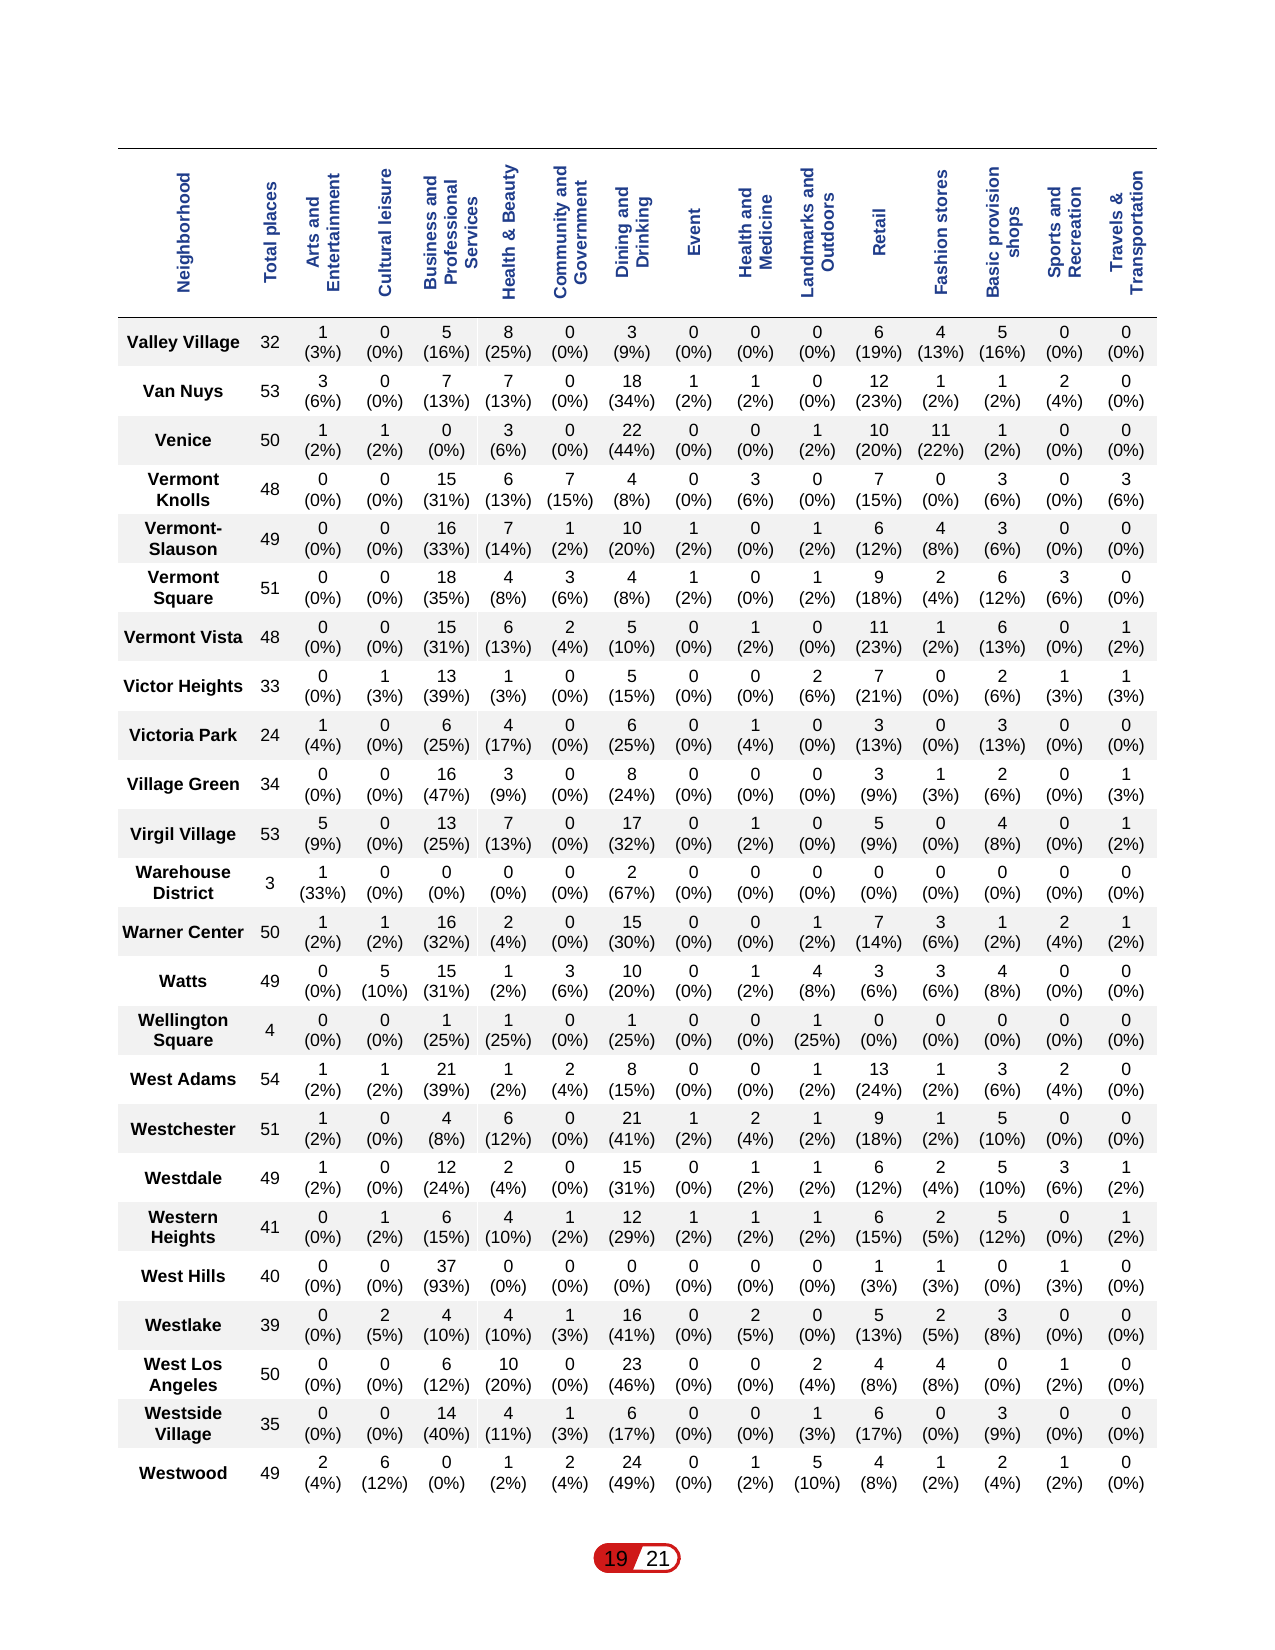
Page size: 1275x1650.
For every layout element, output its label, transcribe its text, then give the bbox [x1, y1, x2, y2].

table_header Community and Government [539, 149, 601, 317]
table_header Fashion stores [910, 149, 971, 317]
table_header Cultural leisure [354, 149, 416, 317]
table_header Landmarks and Outdoors [786, 149, 848, 317]
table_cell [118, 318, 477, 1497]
table_header Business and Professional Services [416, 149, 477, 317]
table_header Health & Beauty [478, 149, 539, 317]
table_header Total places [248, 149, 292, 317]
table_header Health and Medicine [724, 149, 786, 317]
table_header Retail [848, 149, 910, 317]
table_header Arts and Entertainment [292, 149, 354, 317]
table_header Travels & Transportation [1095, 149, 1157, 317]
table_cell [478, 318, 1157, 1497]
table_header Event [663, 149, 724, 317]
table_header Sports and Recreation [1033, 149, 1095, 317]
table_header Neighborhood [118, 149, 248, 317]
table_header Dining and Drinking [601, 149, 663, 317]
table_header Basic provision shops [971, 149, 1033, 317]
